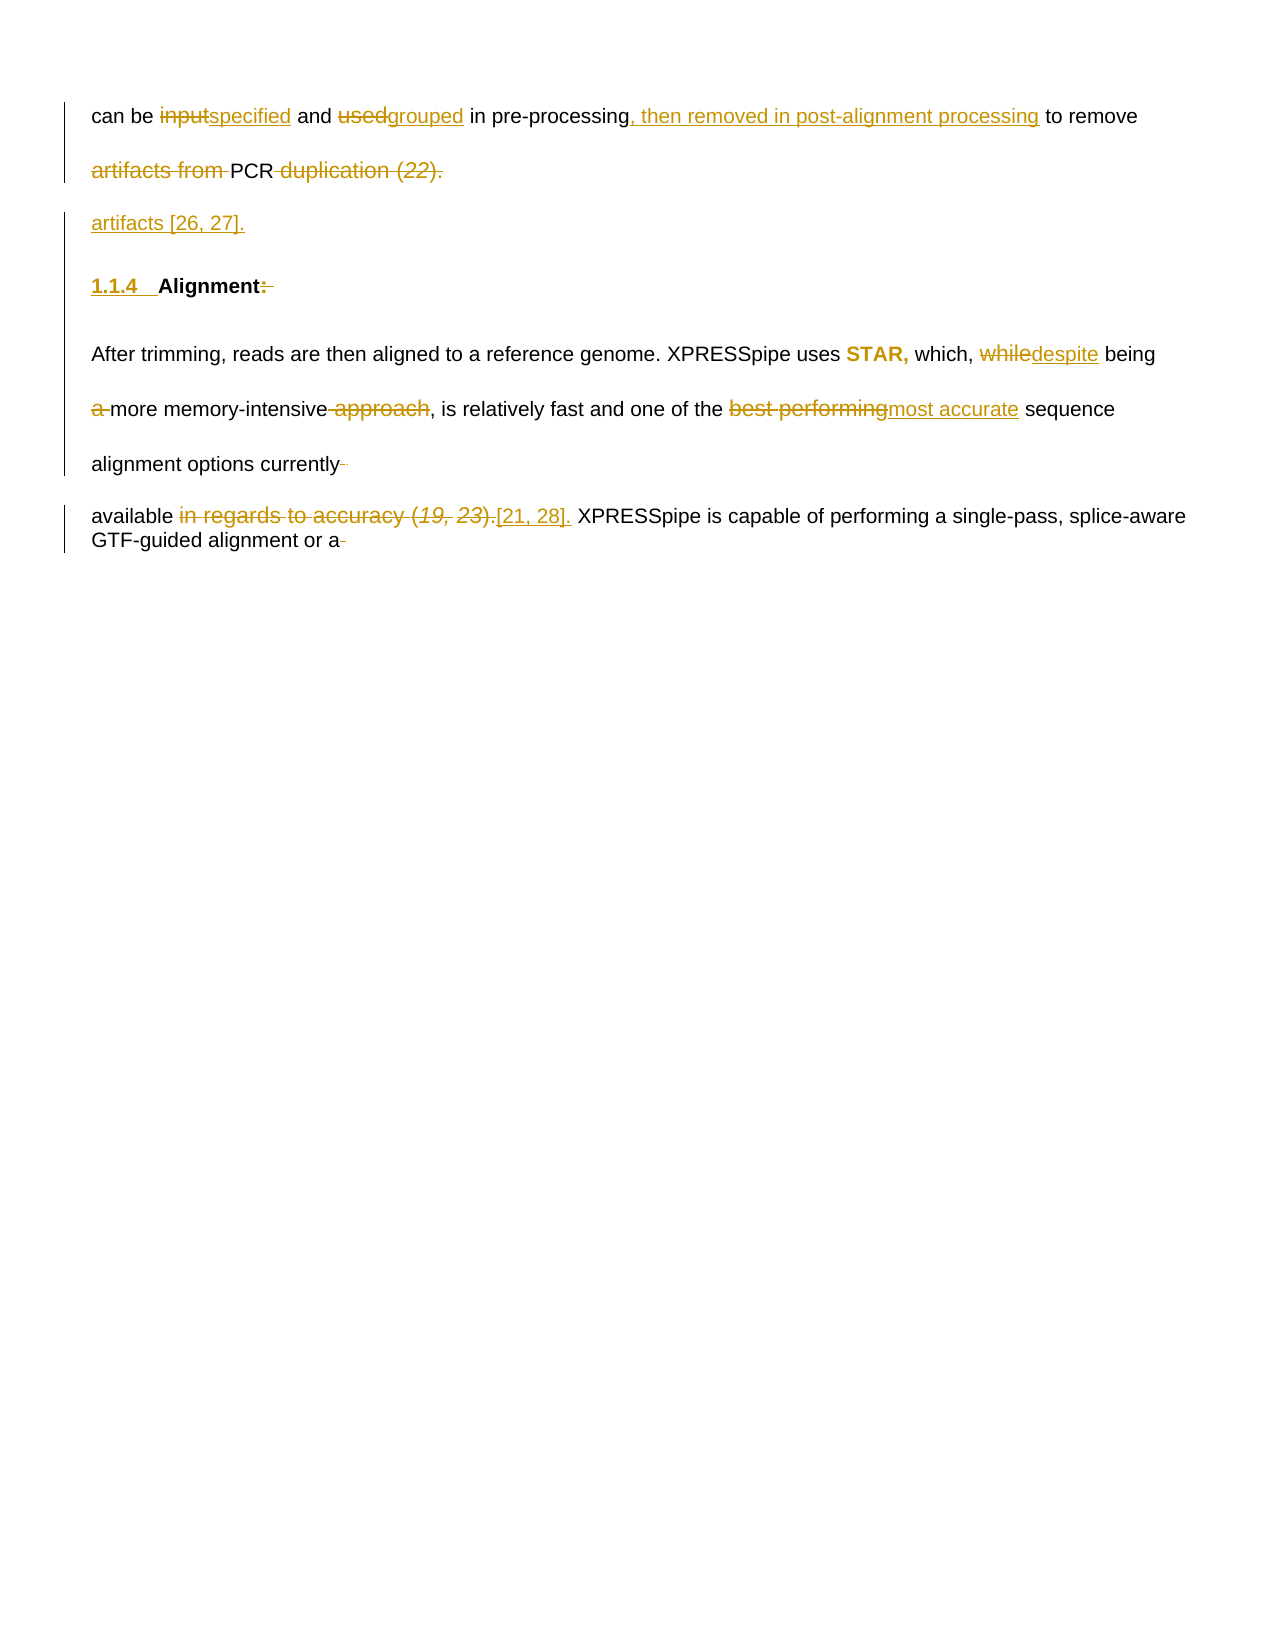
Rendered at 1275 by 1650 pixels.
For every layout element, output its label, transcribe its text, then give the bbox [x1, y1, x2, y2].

text After trimming, reads are then aligned to a reference genome. XPRESSpipe uses STAR, which, being more memory-intensive, is relatively fast and one of the sequence alignment options currently [91, 340, 1157, 476]
subtitle Alignment [91, 272, 1202, 298]
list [91, 102, 1158, 183]
text available XPRESSpipe is capable of performing a single-pass, splice-aware GTF-guided alignment or a [91, 505, 1202, 553]
